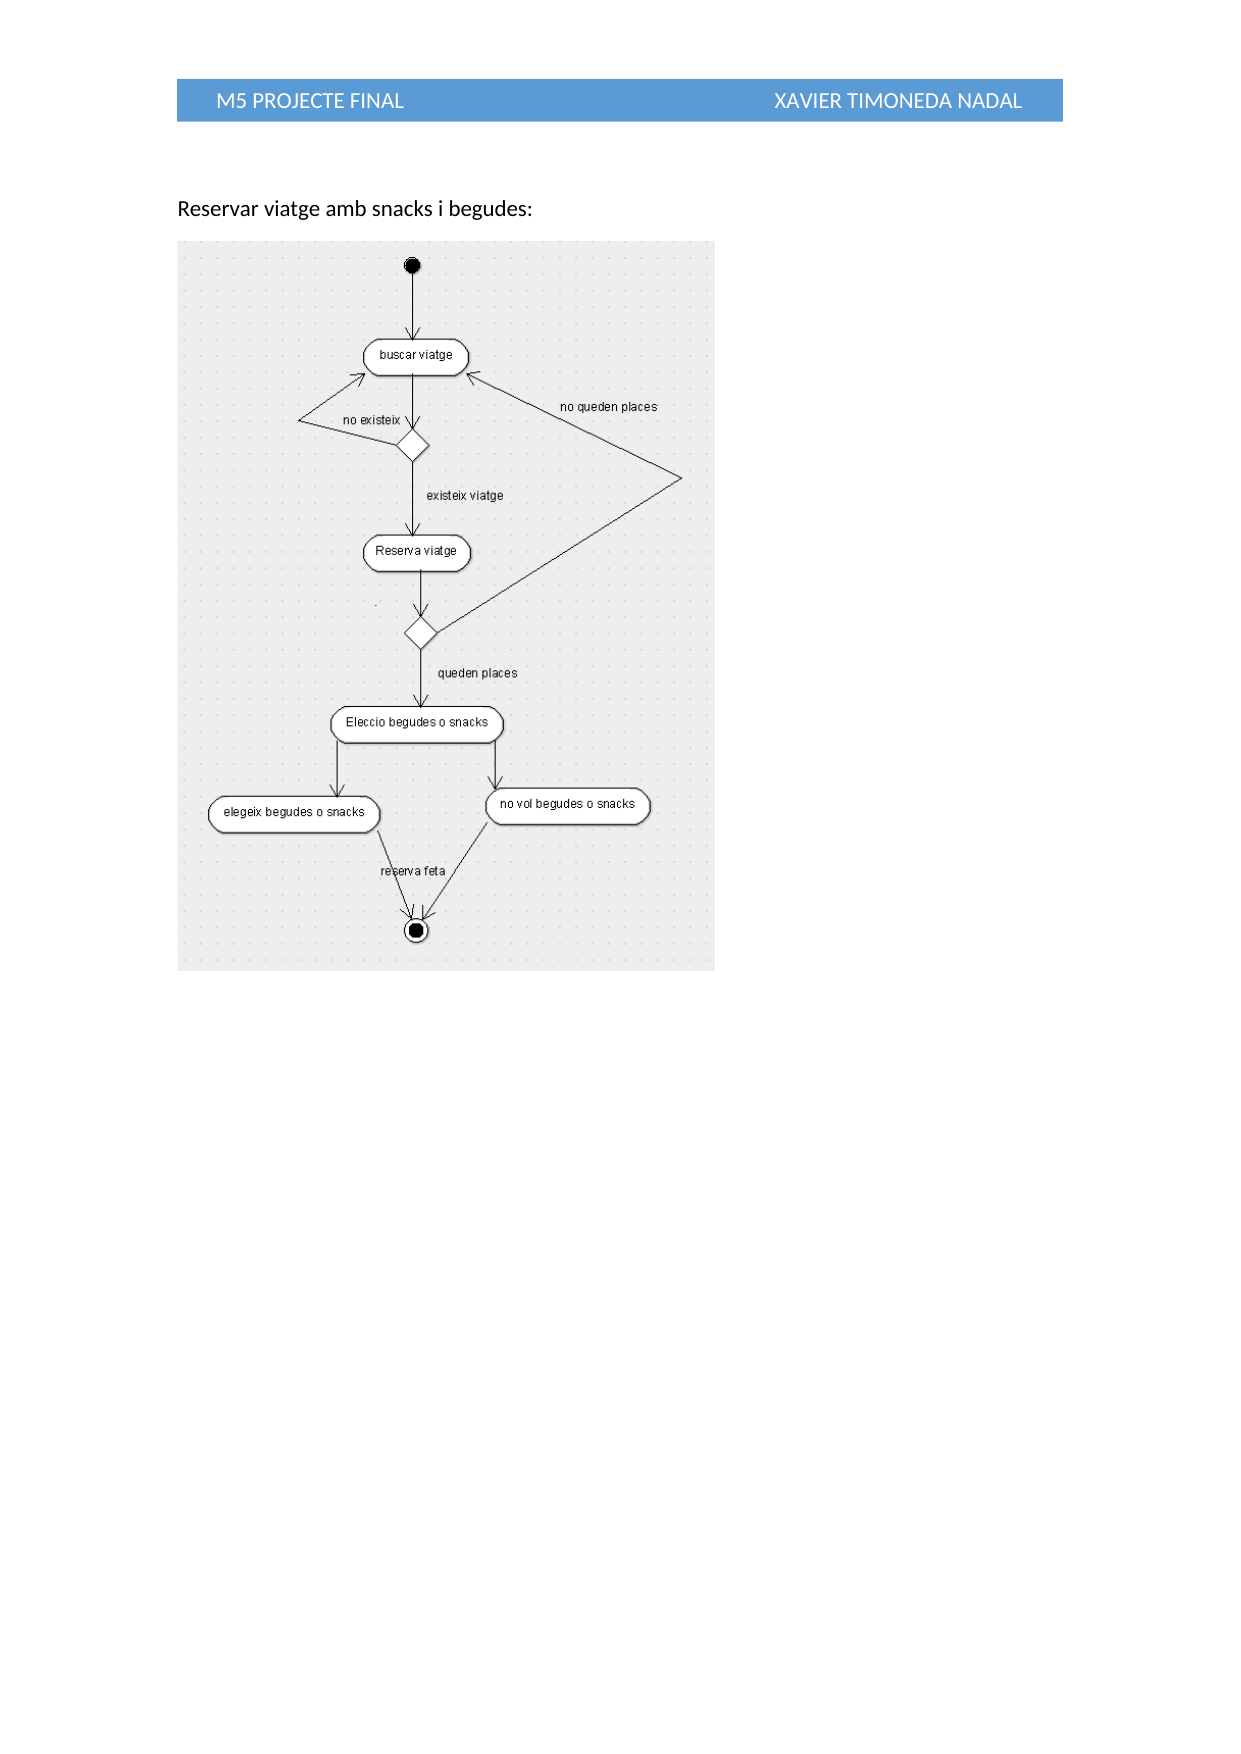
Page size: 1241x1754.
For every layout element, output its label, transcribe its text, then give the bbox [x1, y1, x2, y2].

text Reservar viatge amb snacks i begudes: [177, 194, 1063, 222]
picture [177, 241, 715, 971]
